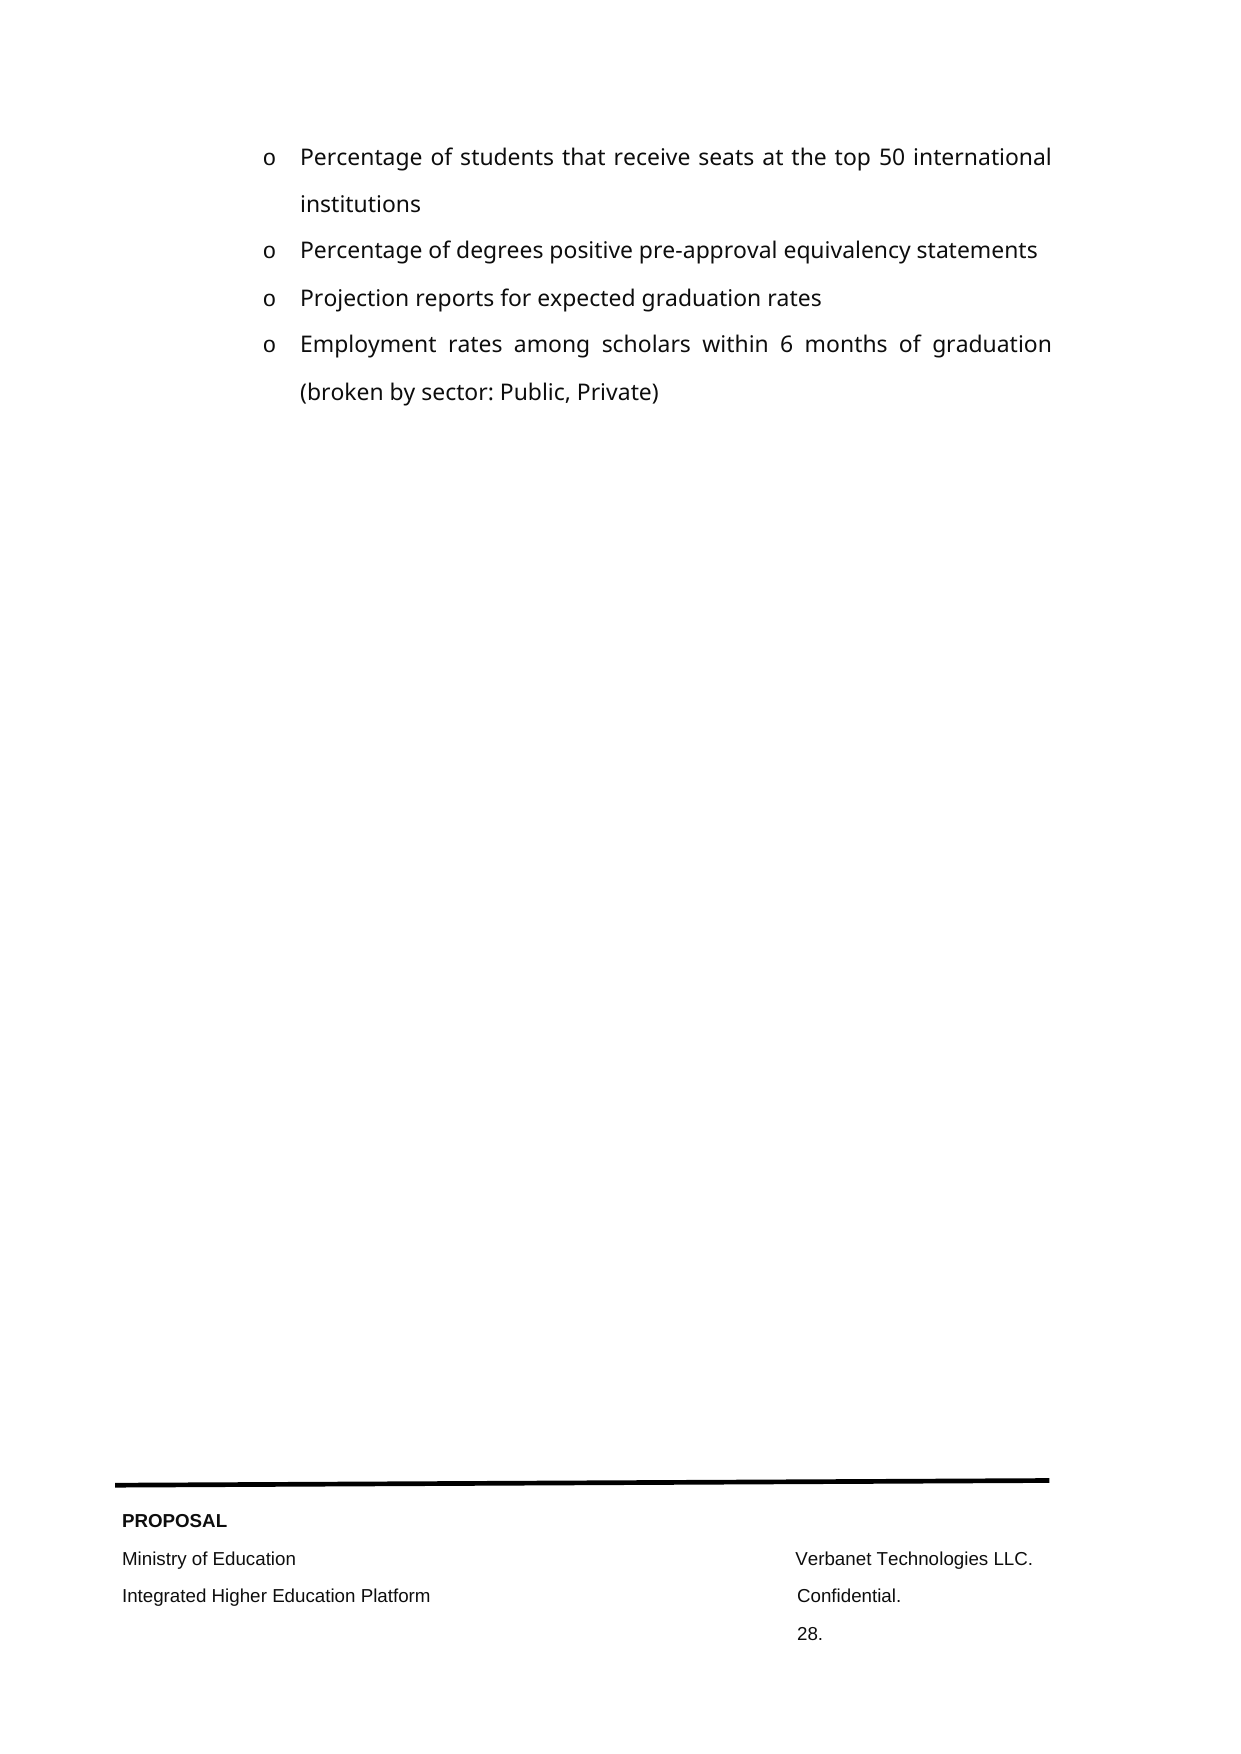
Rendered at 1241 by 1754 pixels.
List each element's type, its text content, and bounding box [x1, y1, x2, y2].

list Projection reports for expected graduation rates [262, 281, 1053, 313]
list Percentage of degrees positive pre-approval equivalency statements [262, 234, 1053, 266]
list Employment rates among scholars within 6 months of graduation (broken by sector: Public, Private) [262, 328, 1053, 407]
list Percentage of students that receive seats at the top 50 international institutions [262, 141, 1053, 219]
